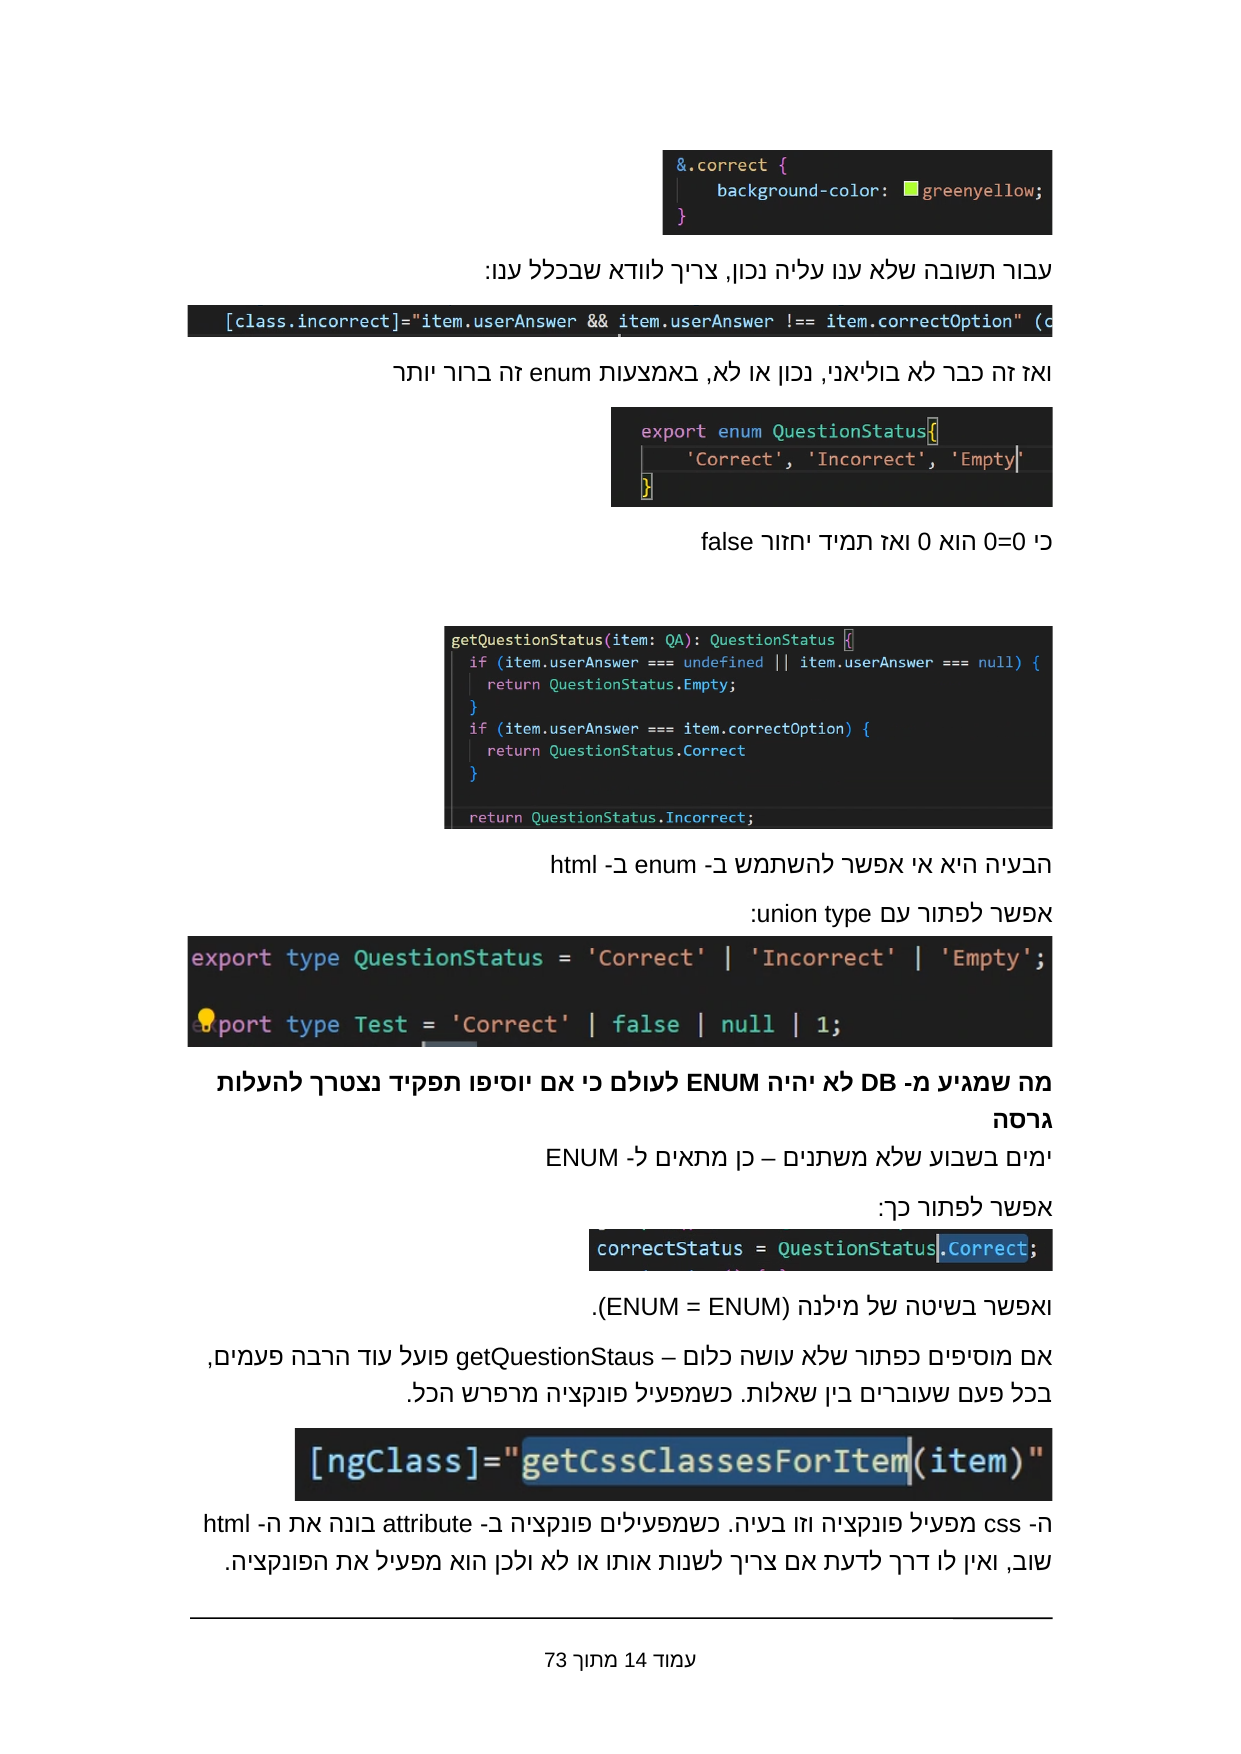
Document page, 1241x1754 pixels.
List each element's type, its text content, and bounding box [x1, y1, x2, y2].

picture [611, 407, 1053, 507]
picture [294, 1428, 1053, 1501]
text מה שמגיע מ- DB לא יהיה ENUM לעולם כי אם יוסיפו תפקיד נצטרך להעלות גרסה ימים בשבוע שלא משתנים – כן מתאים ל- ENUM [187, 1068, 1053, 1171]
text ואז זה כבר לא בוליאני, נכון או לא, באמצעות enum זה ברור יותר [187, 358, 1053, 387]
picture [187, 936, 1053, 1047]
text כי 0=0 הוא 0 ואז תמיד יחזור false [187, 527, 1053, 556]
text הבעיה היא אי אפשר להשתמש ב- enum ב- html [187, 849, 1053, 878]
picture [589, 1229, 1053, 1271]
picture [662, 150, 1053, 235]
text ואפשר בשיטה של מילנה (ENUM = ENUM). [187, 1292, 1053, 1321]
picture [444, 626, 1053, 829]
text עבור תשובה שלא ענו עליה נכון, צריך לוודא שבכלל ענו: [187, 256, 1053, 285]
text אפשר לפתור עם union type: [187, 899, 1053, 936]
picture [187, 305, 1053, 337]
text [187, 1429, 1053, 1575]
text אם מוסיפים כפתור שלא עושה כלום – getQuestionStaus פועל עוד הרבה פעמים, בכל פעם שעוברים בין שאלות. כשמפעיל פונקציה מרפרש הכל. [187, 1342, 1053, 1408]
